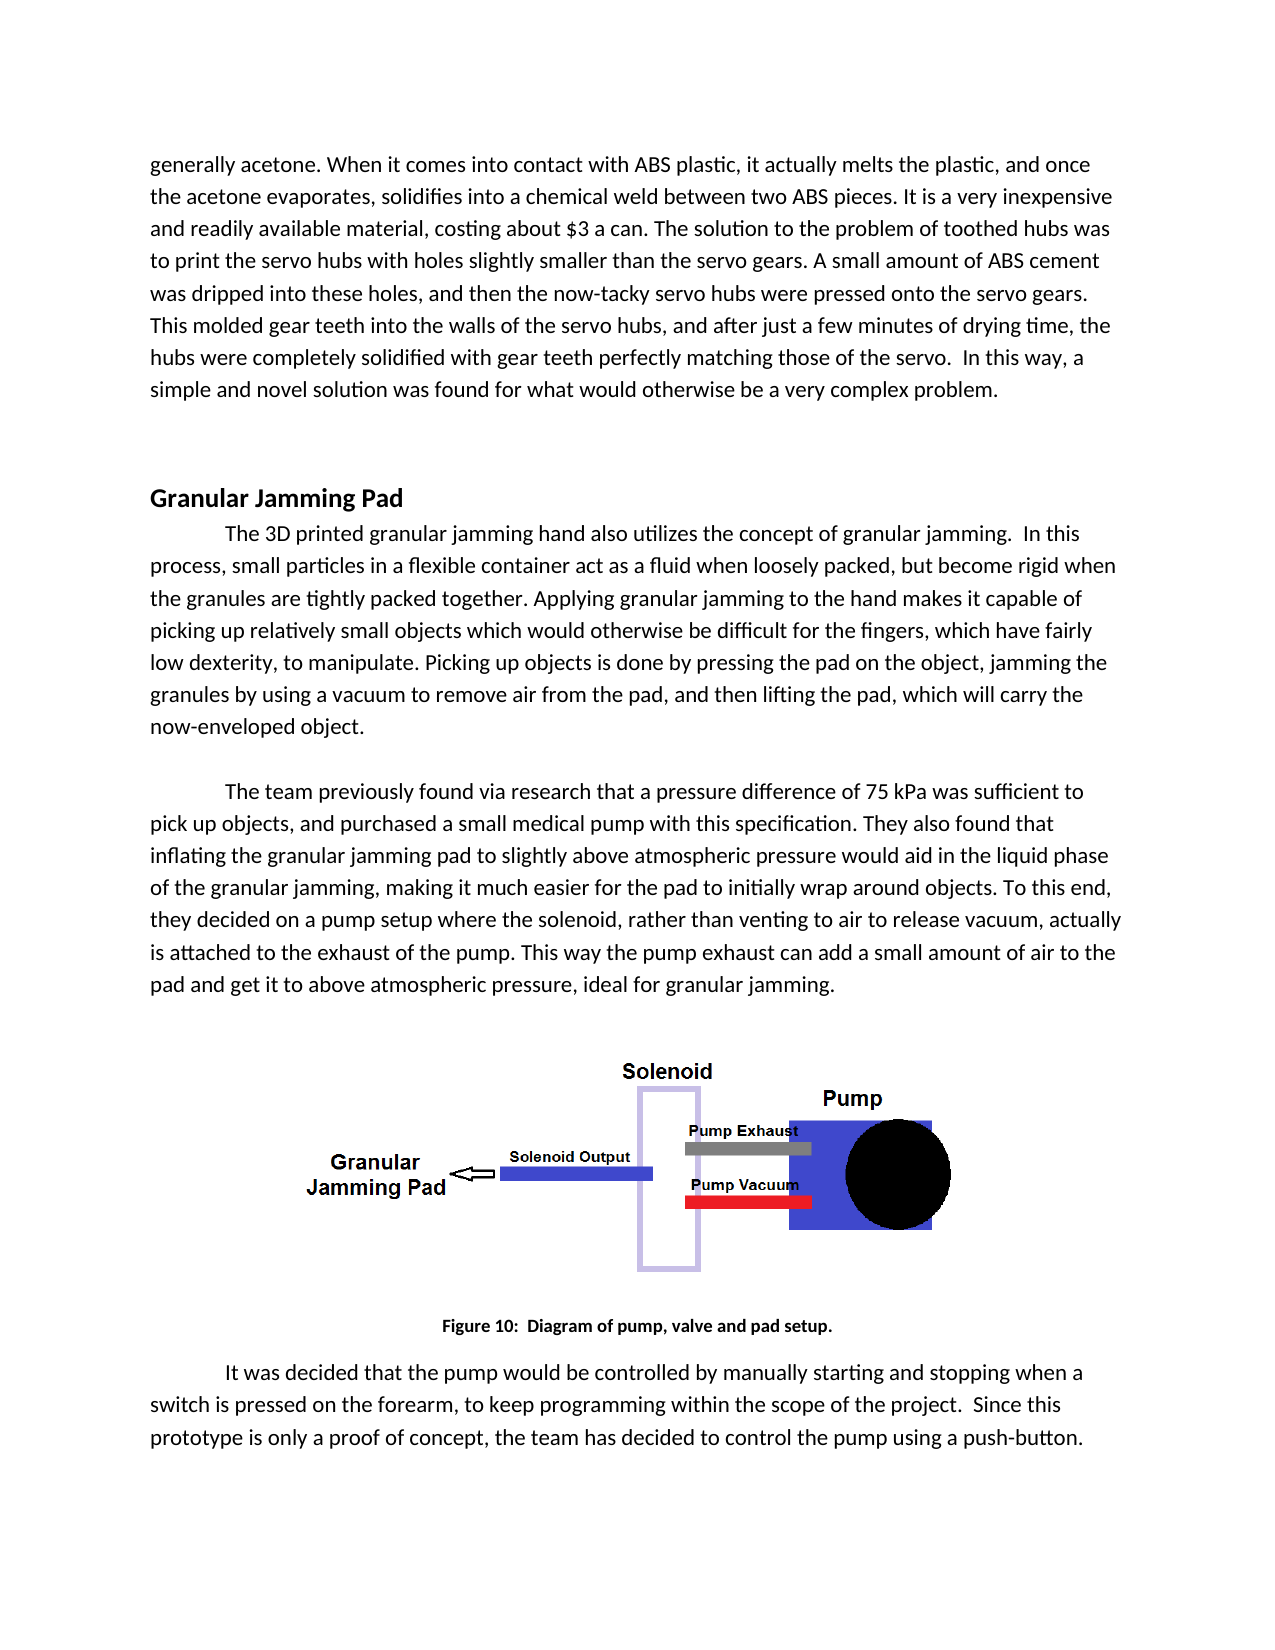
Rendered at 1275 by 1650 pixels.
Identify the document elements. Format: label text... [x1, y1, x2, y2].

text Figure 10: Diagram of pump, valve and pad setup. [150, 1314, 1125, 1337]
subtitle Granular Jamming Pad [150, 481, 1125, 514]
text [150, 1358, 1125, 1451]
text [150, 150, 1125, 403]
text The team previously found via research that a pressure difference of 75 kPa was sufficient to pick up objects, and purchased a small medical pump with this specification. They also found that inflating the granular jamming pad to slightly above atmospheric pressure would aid in the liquid phase of the granular jamming, making it much easier for the pad to initially wrap around objects. To this end, they decided on a pump setup where the solenoid, rather than venting to air to release vacuum, actually is attached to the exhaust of the pump. This way the pump exhaust can add a small amount of air to the pad and get it to above atmospheric pressure, ideal for granular jamming. [150, 777, 1125, 998]
picture [292, 1034, 983, 1311]
text The 3D printed granular jamming hand also utilizes the concept of granular jamming. In this process, small particles in a flexible container act as a fluid when loosely packed, but become rigid when the granules are tightly packed together. Applying granular jamming to the hand makes it capable of picking up relatively small objects which would otherwise be difficult for the fingers, which have fairly low dexterity, to manipulate. Picking up objects is done by pressing the pad on the object, jamming the granules by using a vacuum to remove air from the pad, and then lifting the pad, which will carry the now-enveloped object. [150, 519, 1125, 740]
